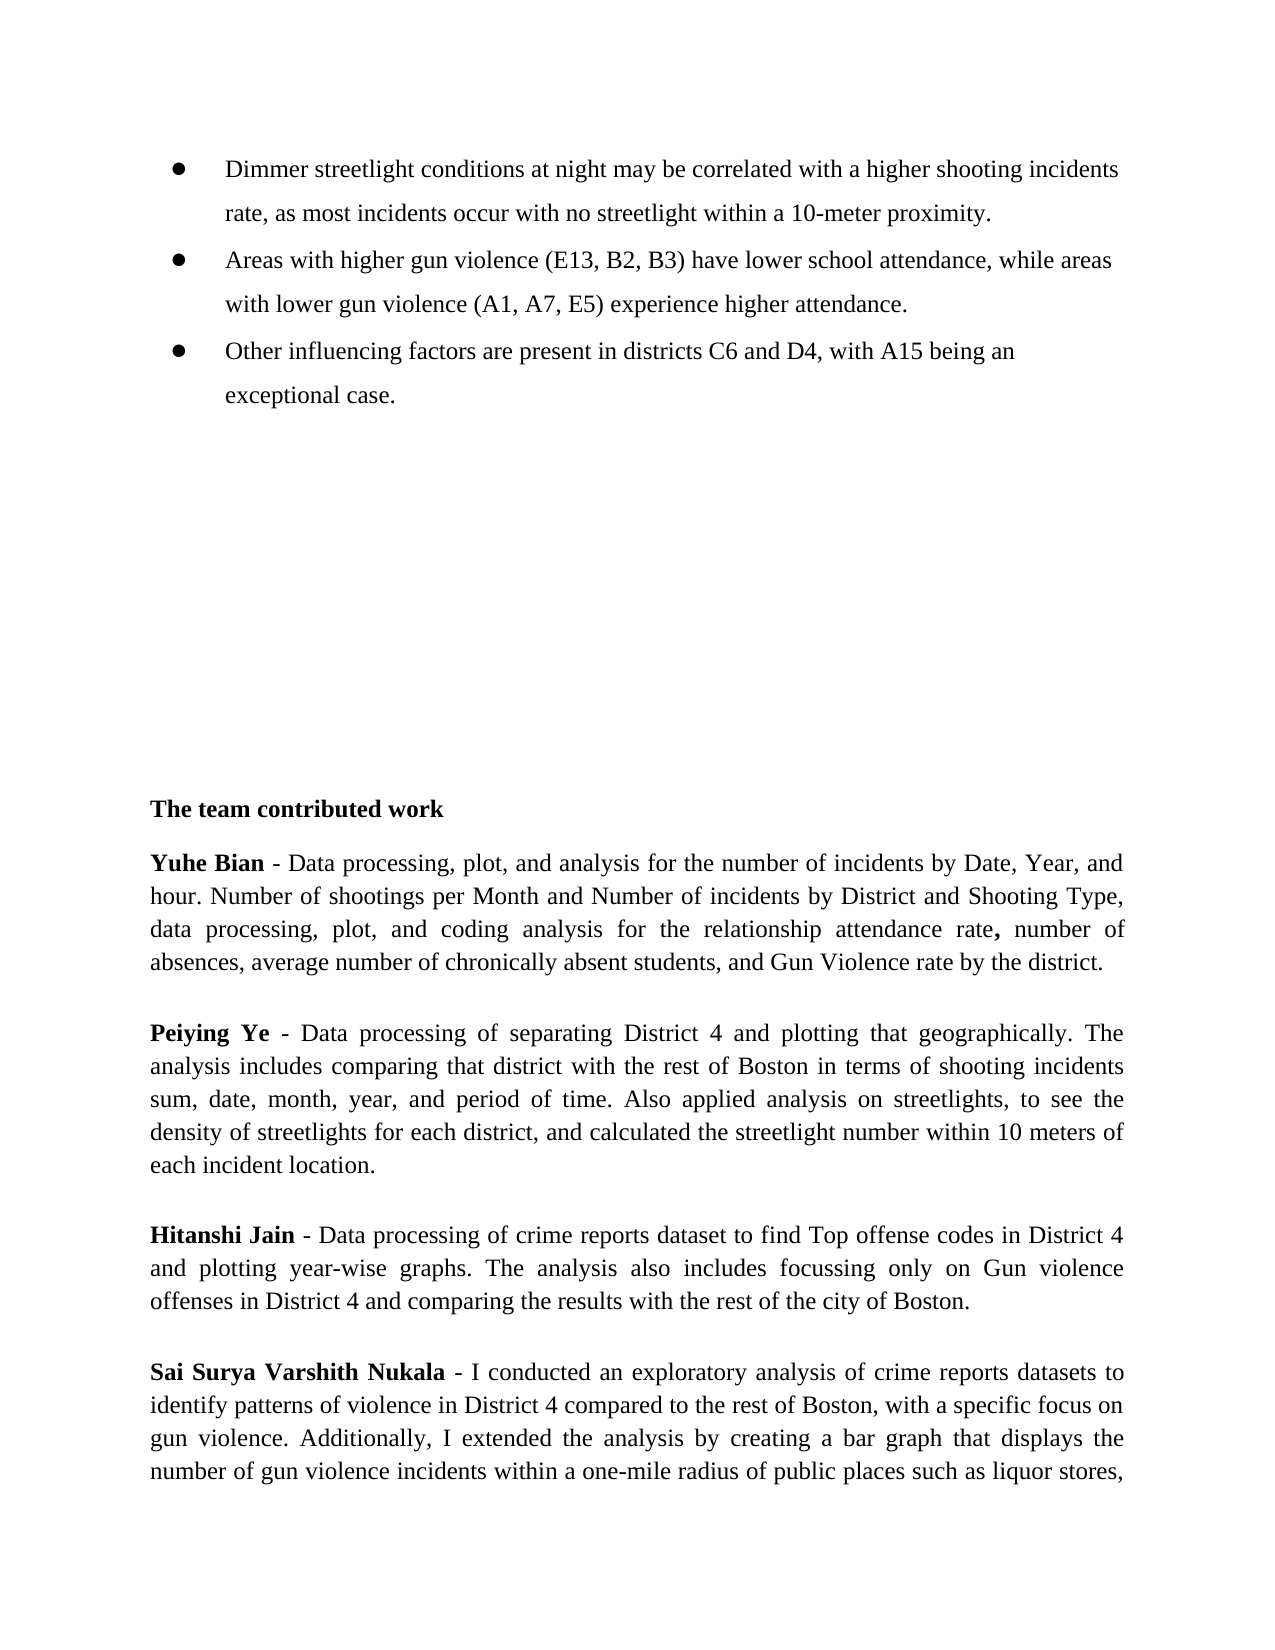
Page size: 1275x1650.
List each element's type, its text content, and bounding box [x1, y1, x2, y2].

text Peiying Ye - Data processing of separating District 4 and plotting that geographically. The analysis includes comparing that district with the rest of Boston in terms of shooting incidents sum, date, month, year, and period of time. Also applied analysis on streetlights, to see the density of streetlights for each district, and calculated the streetlight number within 10 meters of each incident location. [150, 1018, 1125, 1179]
list Other influencing factors are present in districts C6 and D4, with A15 being an exceptional case. [187, 332, 1125, 409]
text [150, 1357, 1125, 1485]
list Areas with higher gun violence (E13, B2, B3) have lower school attendance, while areas with lower gun violence (A1, A7, E5) experience higher attendance. [187, 241, 1125, 318]
list Dimmer streetlight conditions at night may be correlated with a higher shooting incidents rate, as most incidents occur with no streetlight within a 10-meter proximity. [187, 150, 1125, 227]
text Yuhe Bian - Data processing, plot, and analysis for the number of incidents by Date, Year, and hour. Number of shootings per Month and Number of incidents by District and Shooting Type, data processing, plot, and coding analysis for the relationship attendance rate, number of absences, average number of chronically absent students, and Gun Violence rate by the district. [150, 848, 1125, 976]
text Hitanshi Jain - Data processing of crime reports dataset to find Top offense codes in District 4 and plotting year-wise graphs. The analysis also includes focussing only on Gun violence offenses in District 4 and comparing the results with the rest of the city of Boston. [150, 1220, 1125, 1315]
text The team contributed work [150, 794, 1125, 823]
